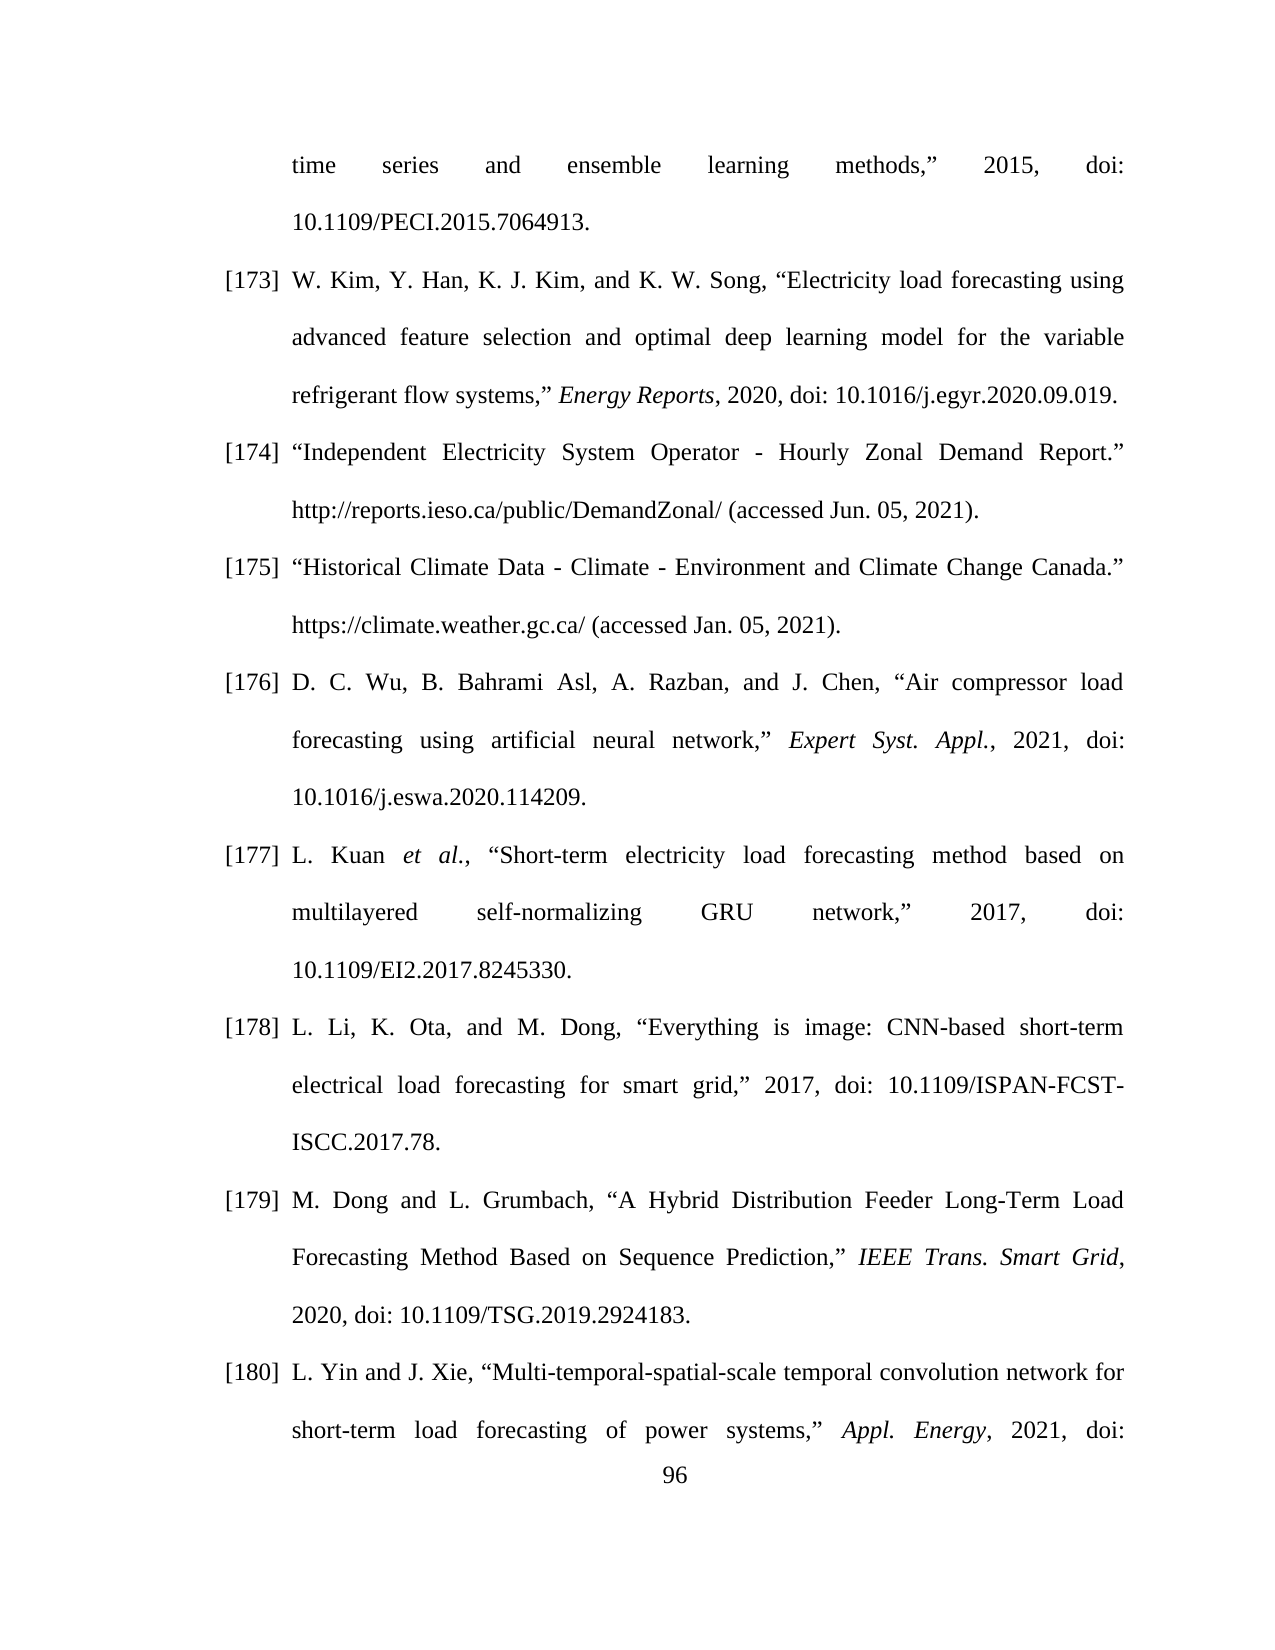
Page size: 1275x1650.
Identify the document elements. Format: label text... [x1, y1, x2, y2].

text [225, 150, 1125, 236]
text [177] L. Kuan et al., “Short-term electricity load forecasting method based on multilayered self-normalizing GRU network,” 2017, doi: 10.1109/EI2.2017.8245330. [225, 840, 1125, 984]
text [178] L. Li, K. Ota, and M. Dong, “Everything is image: CNN-based short-term electrical load forecasting for smart grid,” 2017, doi: 10.1109/ISPAN-FCST-ISCC.2017.78. [225, 1012, 1125, 1156]
text [174] “Independent Electricity System Operator - Hourly Zonal Demand Report.” http://reports.ieso.ca/public/DemandZonal/ (accessed Jun. 05, 2021). [225, 437, 1125, 524]
text [175] “Historical Climate Data - Climate - Environment and Climate Change Canada.” https://climate.weather.gc.ca/ (accessed Jan. 05, 2021). [225, 552, 1125, 639]
text [179] M. Dong and L. Grumbach, “A Hybrid Distribution Feeder Long-Term Load Forecasting Method Based on Sequence Prediction,” IEEE Trans. Smart Grid, 2020, doi: 10.1109/TSG.2019.2924183. [225, 1185, 1125, 1329]
text [176] D. C. Wu, B. Bahrami Asl, A. Razban, and J. Chen, “Air compressor load forecasting using artificial neural network,” Expert Syst. Appl., 2021, doi: 10.1016/j.eswa.2020.114209. [225, 667, 1125, 811]
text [225, 1357, 1125, 1444]
text [173] W. Kim, Y. Han, K. J. Kim, and K. W. Song, “Electricity load forecasting using advanced feature selection and optimal deep learning model for the variable refrigerant flow systems,” Energy Reports, 2020, doi: 10.1016/j.egyr.2020.09.019. [225, 265, 1125, 409]
